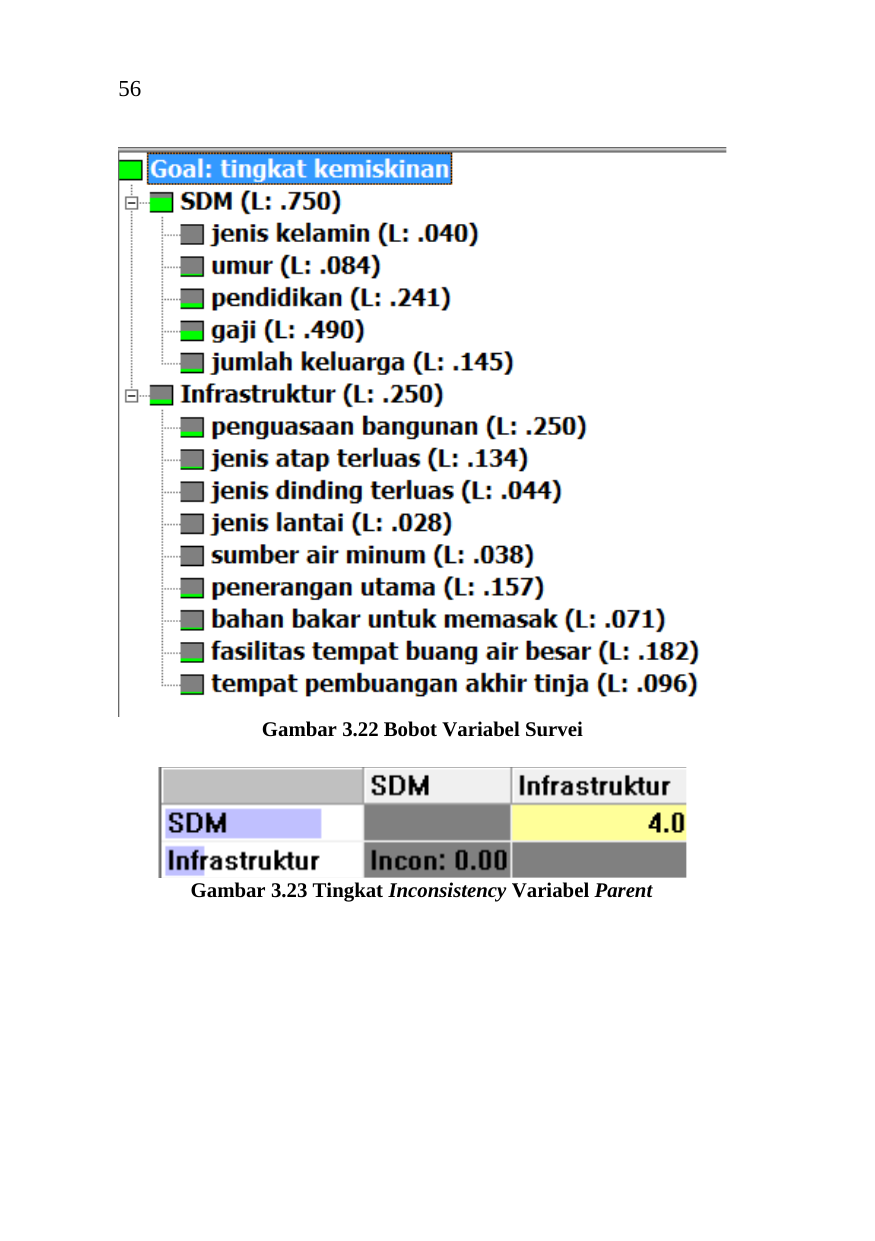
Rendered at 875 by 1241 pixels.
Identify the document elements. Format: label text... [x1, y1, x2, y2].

picture [158, 767, 687, 878]
picture [118, 147, 727, 717]
